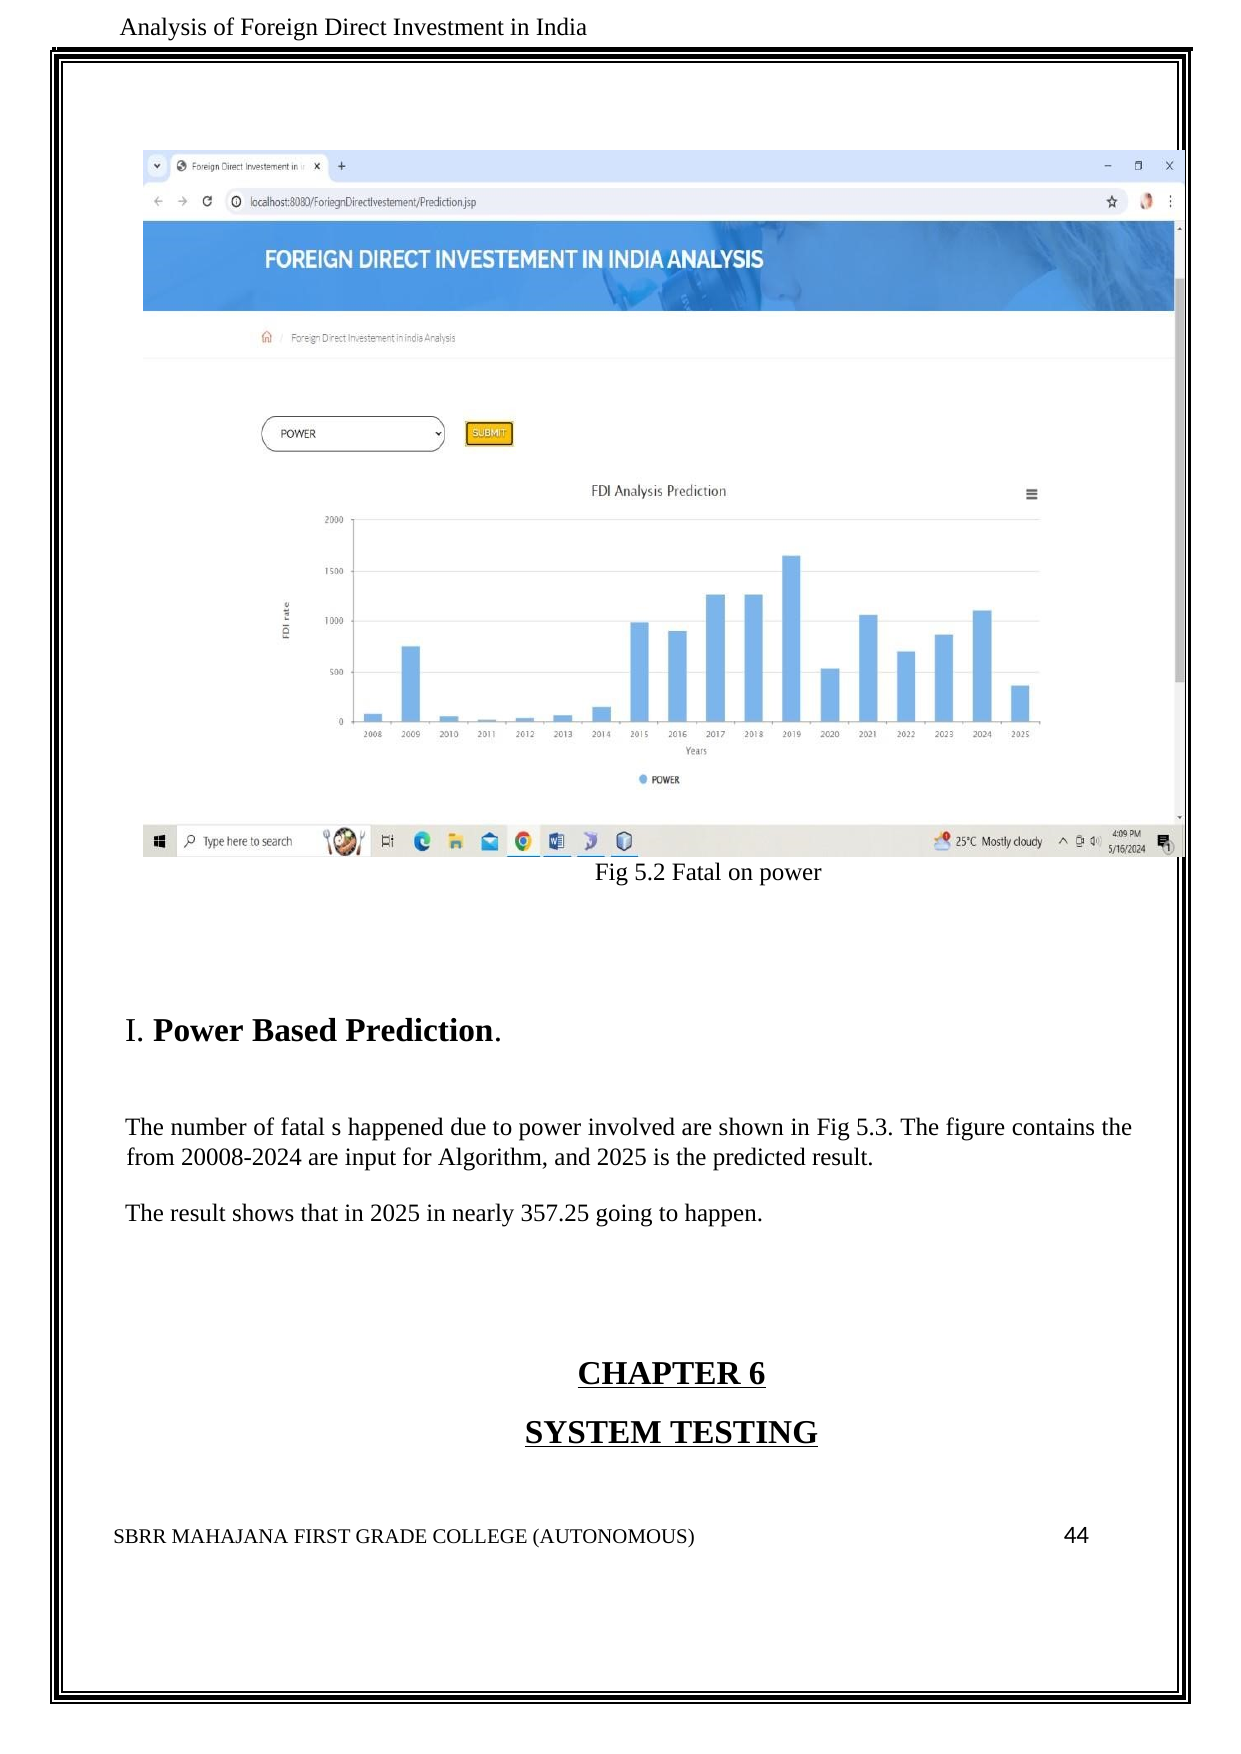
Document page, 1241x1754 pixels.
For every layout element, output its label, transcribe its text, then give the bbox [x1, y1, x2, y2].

text Fig 5.2 Fatal on power [113, 857, 1228, 886]
text CHAPTER 6 [113, 1353, 1230, 1392]
picture [143, 150, 1185, 857]
text The number of fatal s happened due to power involved are shown in Fig 5.3. The figure contains the from 20008-2024 are input for Algorithm, and 2025 is the predicted result. [125, 1112, 1134, 1171]
text SYSTEM TESTING [113, 1412, 1230, 1451]
text I. Power Based Prediction. [125, 1010, 1230, 1048]
text The result shows that in 2025 in nearly 357.25 going to happen. [125, 1198, 1228, 1227]
